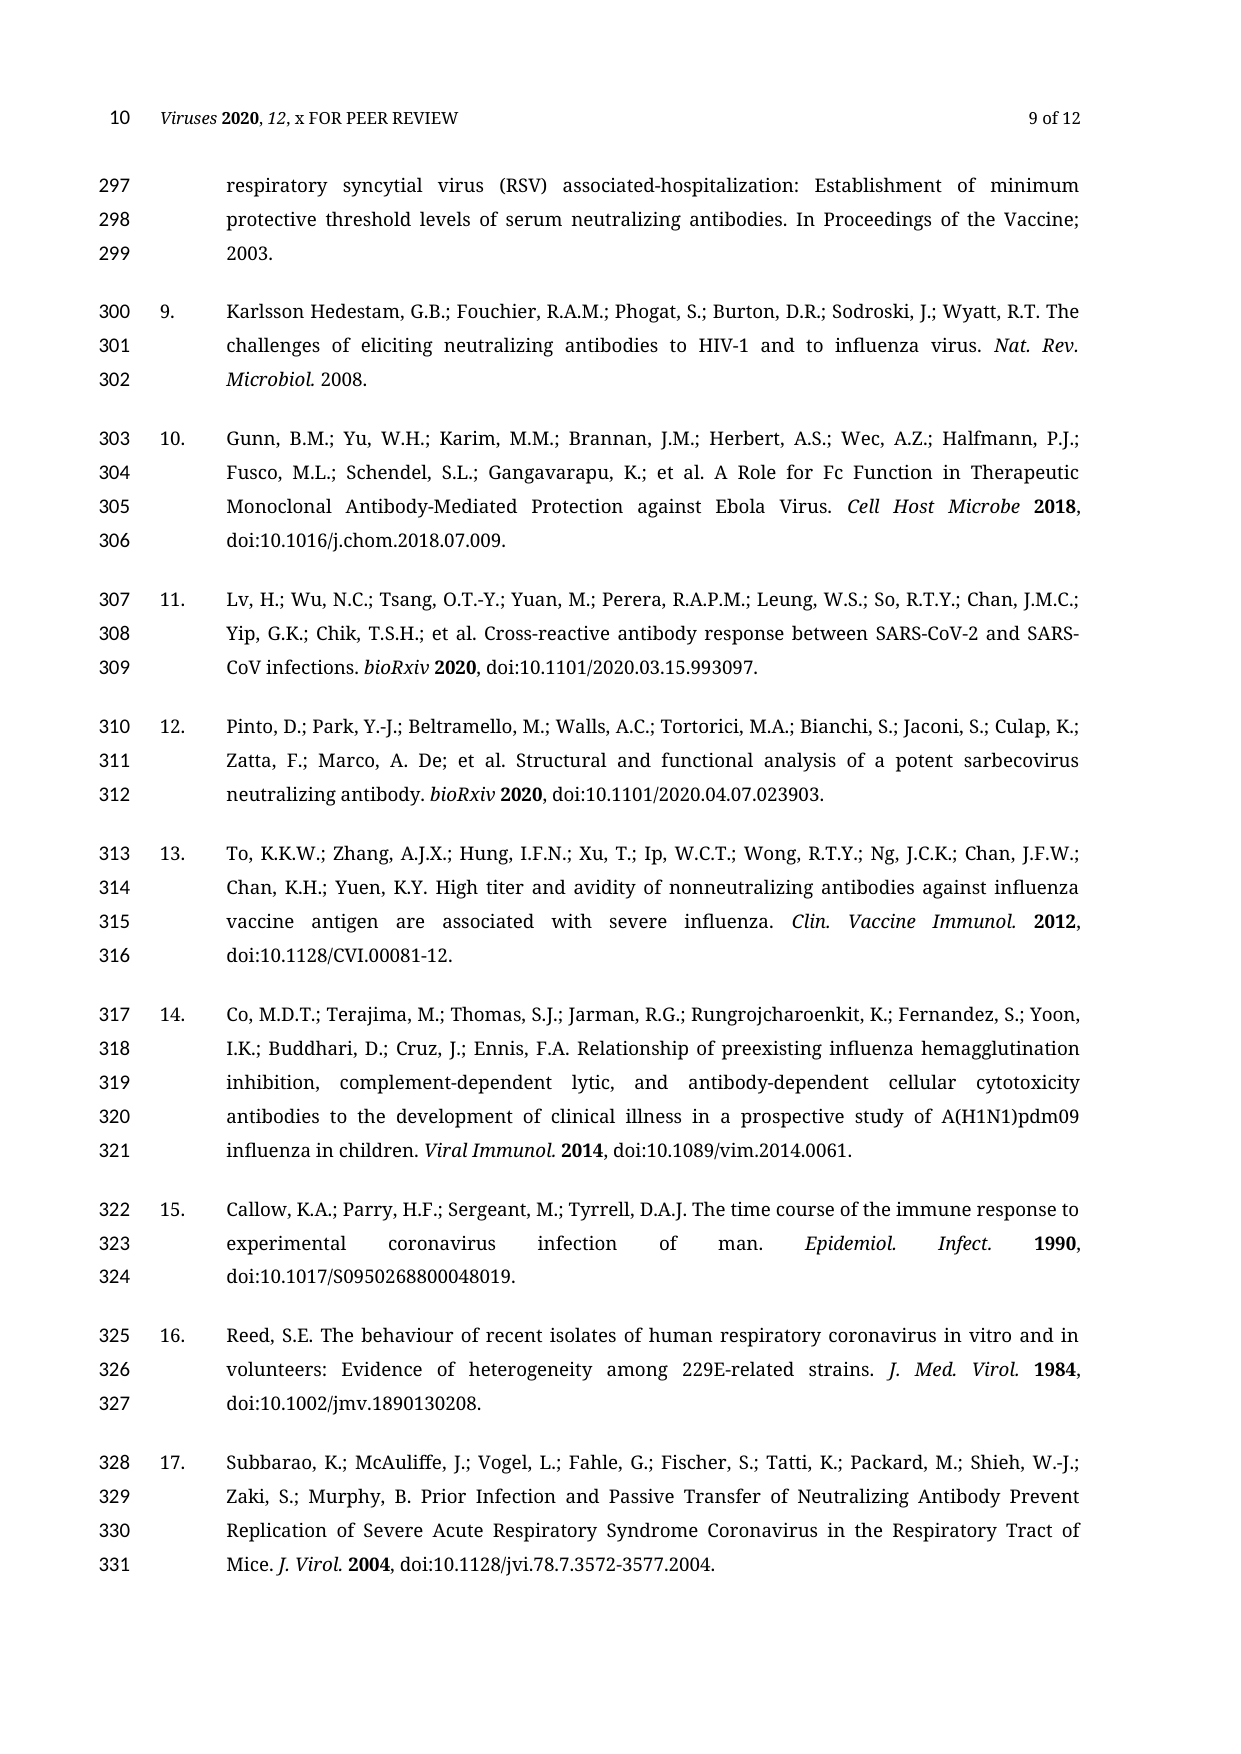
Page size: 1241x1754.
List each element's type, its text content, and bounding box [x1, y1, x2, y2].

text 13. To, K.K.W.; Zhang, A.J.X.; Hung, I.F.N.; Xu, T.; Ip, W.C.T.; Wong, R.T.Y.; Ng, J.C.K.; Chan, J.F.W.; Chan, K.H.; Yuen, K.Y. High titer and avidity of nonneutralizing antibodies against influenza vaccine antigen are associated with severe influenza. Clin. Vaccine Immunol. 2012, doi:10.1128/CVI.00081-12. [159, 836, 1081, 972]
text 16. Reed, S.E. The behaviour of recent isolates of human respiratory coronavirus in vitro and in volunteers: Evidence of heterogeneity among 229E‐related strains. J. Med. Virol. 1984, doi:10.1002/jmv.1890130208. [159, 1318, 1081, 1420]
text 12. Pinto, D.; Park, Y.-J.; Beltramello, M.; Walls, A.C.; Tortorici, M.A.; Bianchi, S.; Jaconi, S.; Culap, K.; Zatta, F.; Marco, A. De; et al. Structural and functional analysis of a potent sarbecovirus neutralizing antibody. bioRxiv 2020, doi:10.1101/2020.04.07.023903. [159, 709, 1081, 811]
text 9. Karlsson Hedestam, G.B.; Fouchier, R.A.M.; Phogat, S.; Burton, D.R.; Sodroski, J.; Wyatt, R.T. The challenges of eliciting neutralizing antibodies to HIV-1 and to influenza virus. Nat. Rev. Microbiol. 2008. [159, 294, 1081, 396]
text 17. Subbarao, K.; McAuliffe, J.; Vogel, L.; Fahle, G.; Fischer, S.; Tatti, K.; Packard, M.; Shieh, W.-J.; Zaki, S.; Murphy, B. Prior Infection and Passive Transfer of Neutralizing Antibody Prevent Replication of Severe Acute Respiratory Syndrome Coronavirus in the Respiratory Tract of Mice. J. Virol. 2004, doi:10.1128/jvi.78.7.3572-3577.2004. [159, 1445, 1081, 1581]
text 11. Lv, H.; Wu, N.C.; Tsang, O.T.-Y.; Yuan, M.; Perera, R.A.P.M.; Leung, W.S.; So, R.T.Y.; Chan, J.M.C.; Yip, G.K.; Chik, T.S.H.; et al. Cross-reactive antibody response between SARS-CoV-2 and SARS-CoV infections. bioRxiv 2020, doi:10.1101/2020.03.15.993097. [159, 582, 1081, 684]
text 10. Gunn, B.M.; Yu, W.H.; Karim, M.M.; Brannan, J.M.; Herbert, A.S.; Wec, A.Z.; Halfmann, P.J.; Fusco, M.L.; Schendel, S.L.; Gangavarapu, K.; et al. A Role for Fc Function in Therapeutic Monoclonal Antibody-Mediated Protection against Ebola Virus. Cell Host Microbe 2018, doi:10.1016/j.chom.2018.07.009. [159, 421, 1081, 557]
text 15. Callow, K.A.; Parry, H.F.; Sergeant, M.; Tyrrell, D.A.J. The time course of the immune response to experimental coronavirus infection of man. Epidemiol. Infect. 1990, doi:10.1017/S0950268800048019. [159, 1192, 1081, 1293]
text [159, 168, 1081, 269]
text 14. Co, M.D.T.; Terajima, M.; Thomas, S.J.; Jarman, R.G.; Rungrojcharoenkit, K.; Fernandez, S.; Yoon, I.K.; Buddhari, D.; Cruz, J.; Ennis, F.A. Relationship of preexisting influenza hemagglutination inhibition, complement-dependent lytic, and antibody-dependent cellular cytotoxicity antibodies to the development of clinical illness in a prospective study of A(H1N1)pdm09 influenza in children. Viral Immunol. 2014, doi:10.1089/vim.2014.0061. [159, 997, 1081, 1167]
